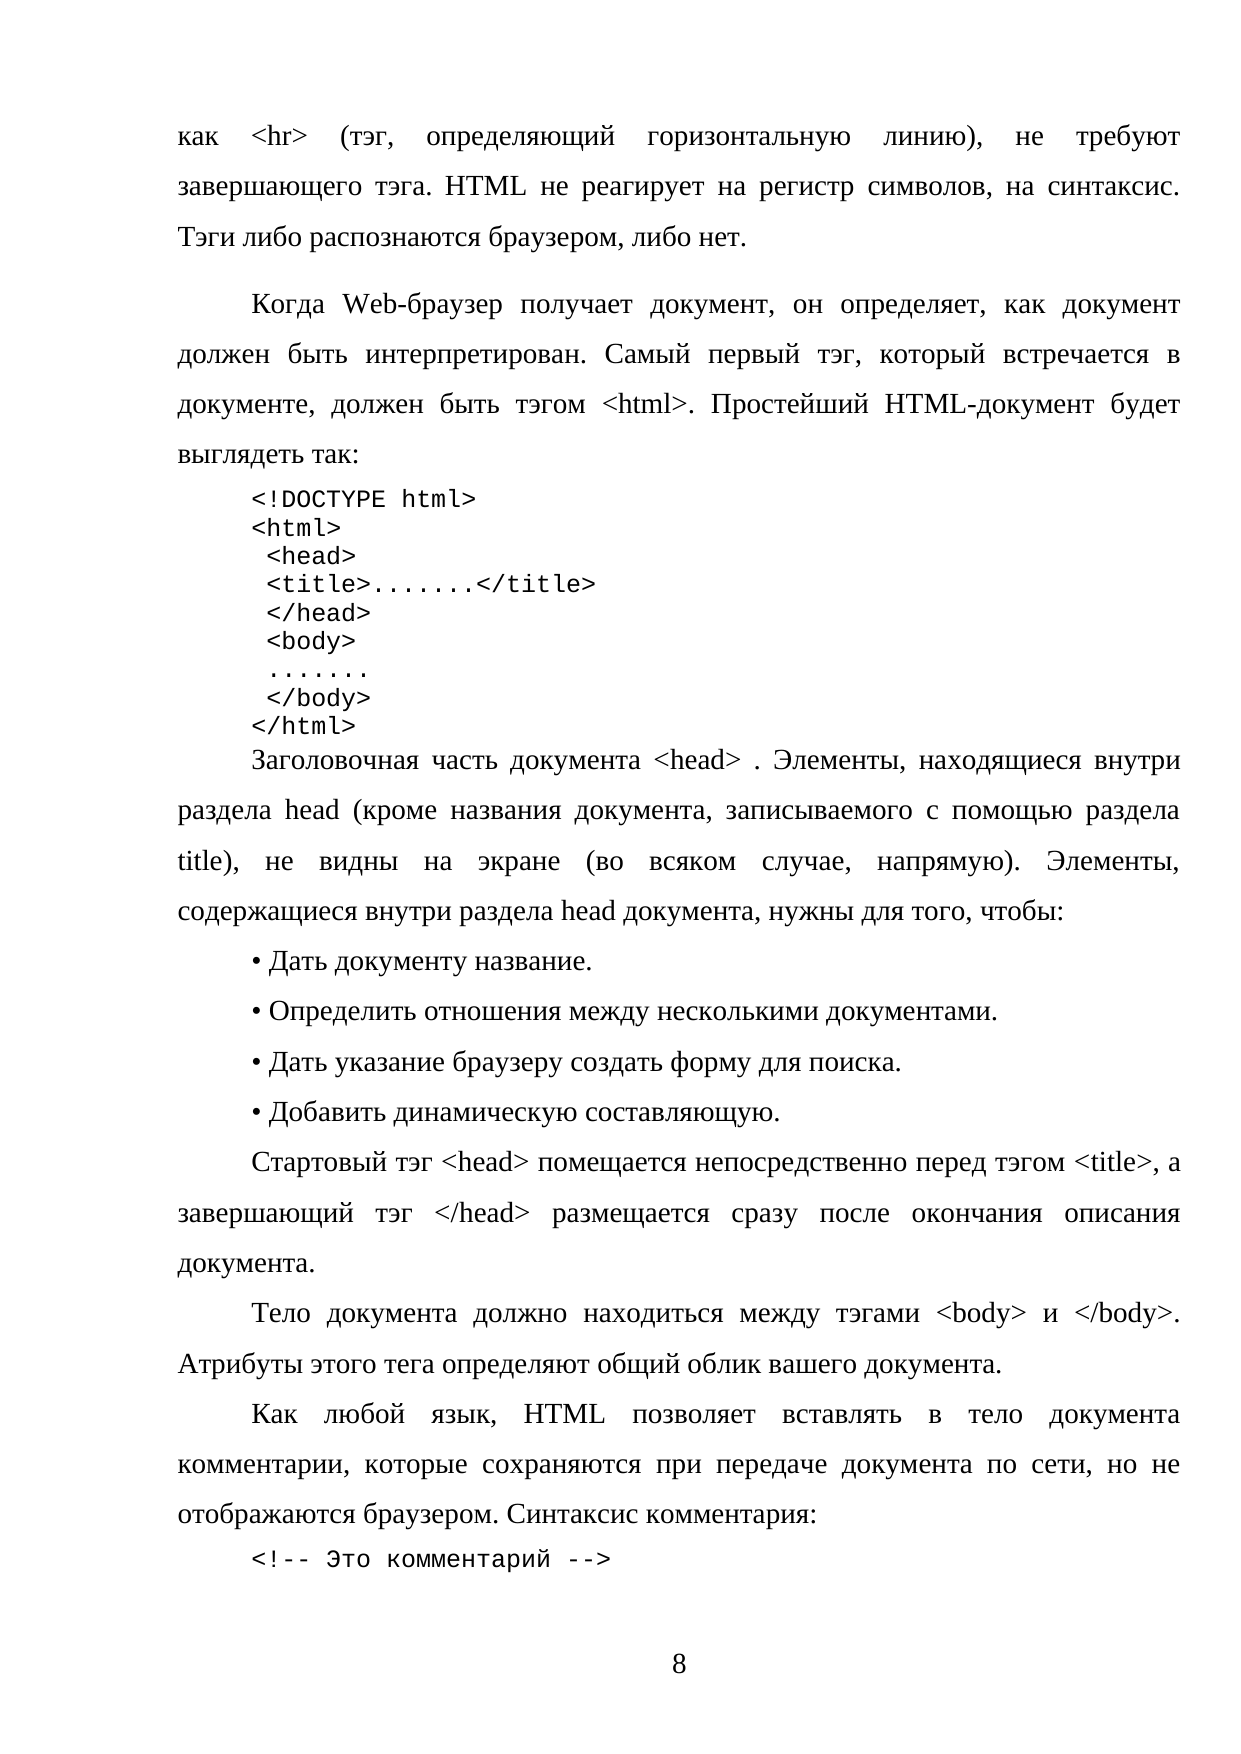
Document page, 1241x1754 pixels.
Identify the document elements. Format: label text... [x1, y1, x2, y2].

text ....... [177, 657, 1181, 685]
text <!-- Это комментарий --> [177, 1547, 1181, 1575]
text <body> [177, 629, 1181, 657]
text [177, 118, 1181, 252]
text Заголовочная часть документа <head> . Элементы, находящиеся внутри раздела head (кроме названия документа, записываемого с помощью раздела title), не видны на экране (во всяком случае, напрямую). Элементы, содержащиеся внутри раздела head документа, нужны для того, чтобы: [177, 742, 1181, 926]
text Как любой язык, HTML позволяет вставлять в тело документа комментарии, которые сохраняются при передаче документа по сети, но не отображаются браузером. Синтаксис комментария: [177, 1396, 1181, 1530]
text • Дать указание браузеру создать форму для поиска. [177, 1044, 1181, 1077]
text <html> [177, 515, 1181, 544]
text <head> [177, 544, 1181, 572]
text </head> [177, 600, 1181, 629]
text </html> [177, 714, 1181, 742]
text <!DOCTYPE html> [177, 487, 1181, 515]
text Стартовый тэг <head> помещается непосредственно перед тэгом <title>, а завершающий тэг </head> размещается сразу после окончания описания документа. [177, 1144, 1181, 1279]
text </body> [177, 685, 1181, 714]
text Тело документа должно находиться между тэгами <body> и </body>. Атрибуты этого тега определяют общий облик вашего документа. [177, 1295, 1181, 1379]
text • Добавить динамическую составляющую. [177, 1094, 1181, 1128]
text Когда Web-браузер получает документ, он определяет, как документ должен быть интерпретирован. Самый первый тэг, который встречается в документе, должен быть тэгом <html>. Простейший HTML-документ будет выглядеть так: [177, 286, 1181, 470]
text • Определить отношения между несколькими документами. [177, 993, 1181, 1027]
text • Дать документу название. [177, 943, 1181, 977]
text <title>.......</title> [177, 572, 1181, 600]
